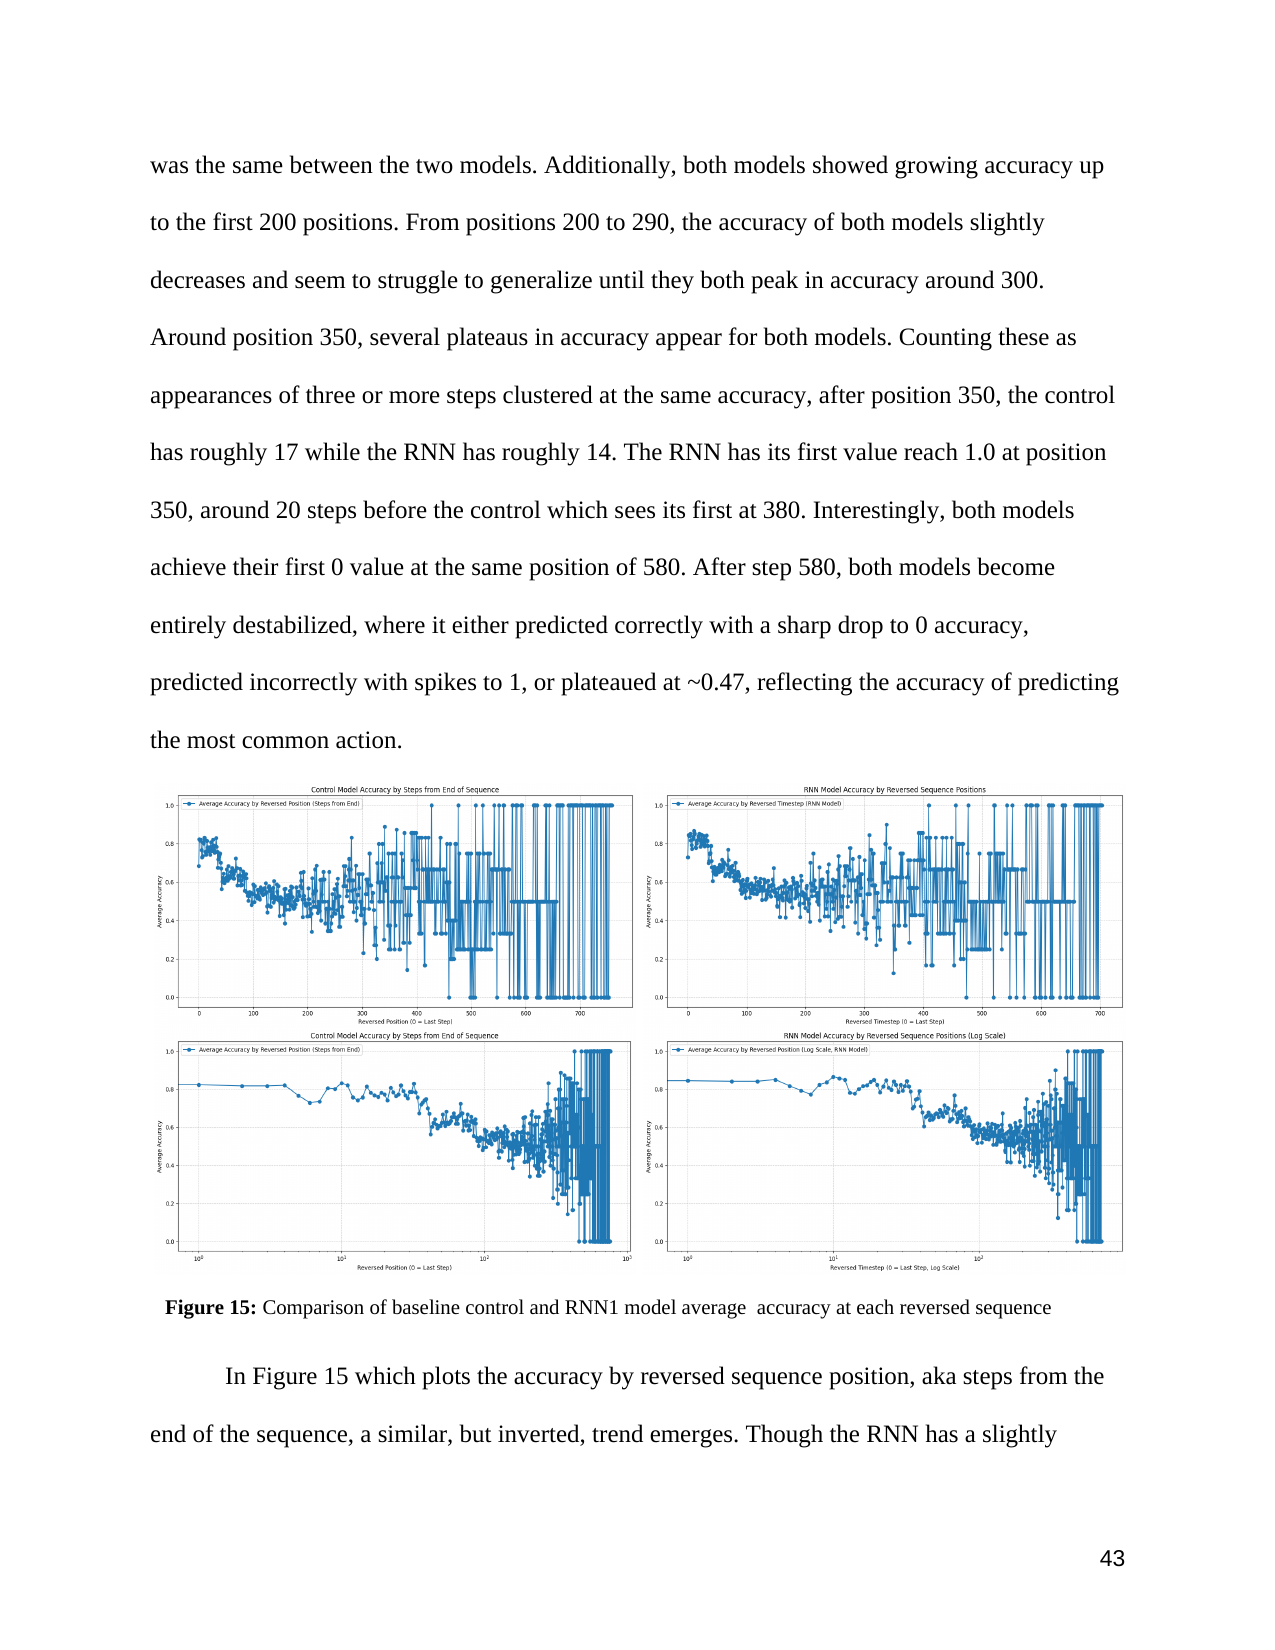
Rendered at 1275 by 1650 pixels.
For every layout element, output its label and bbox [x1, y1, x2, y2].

picture [153, 782, 636, 1275]
text [150, 150, 1125, 754]
text [150, 1361, 1125, 1448]
picture [642, 782, 1126, 1275]
